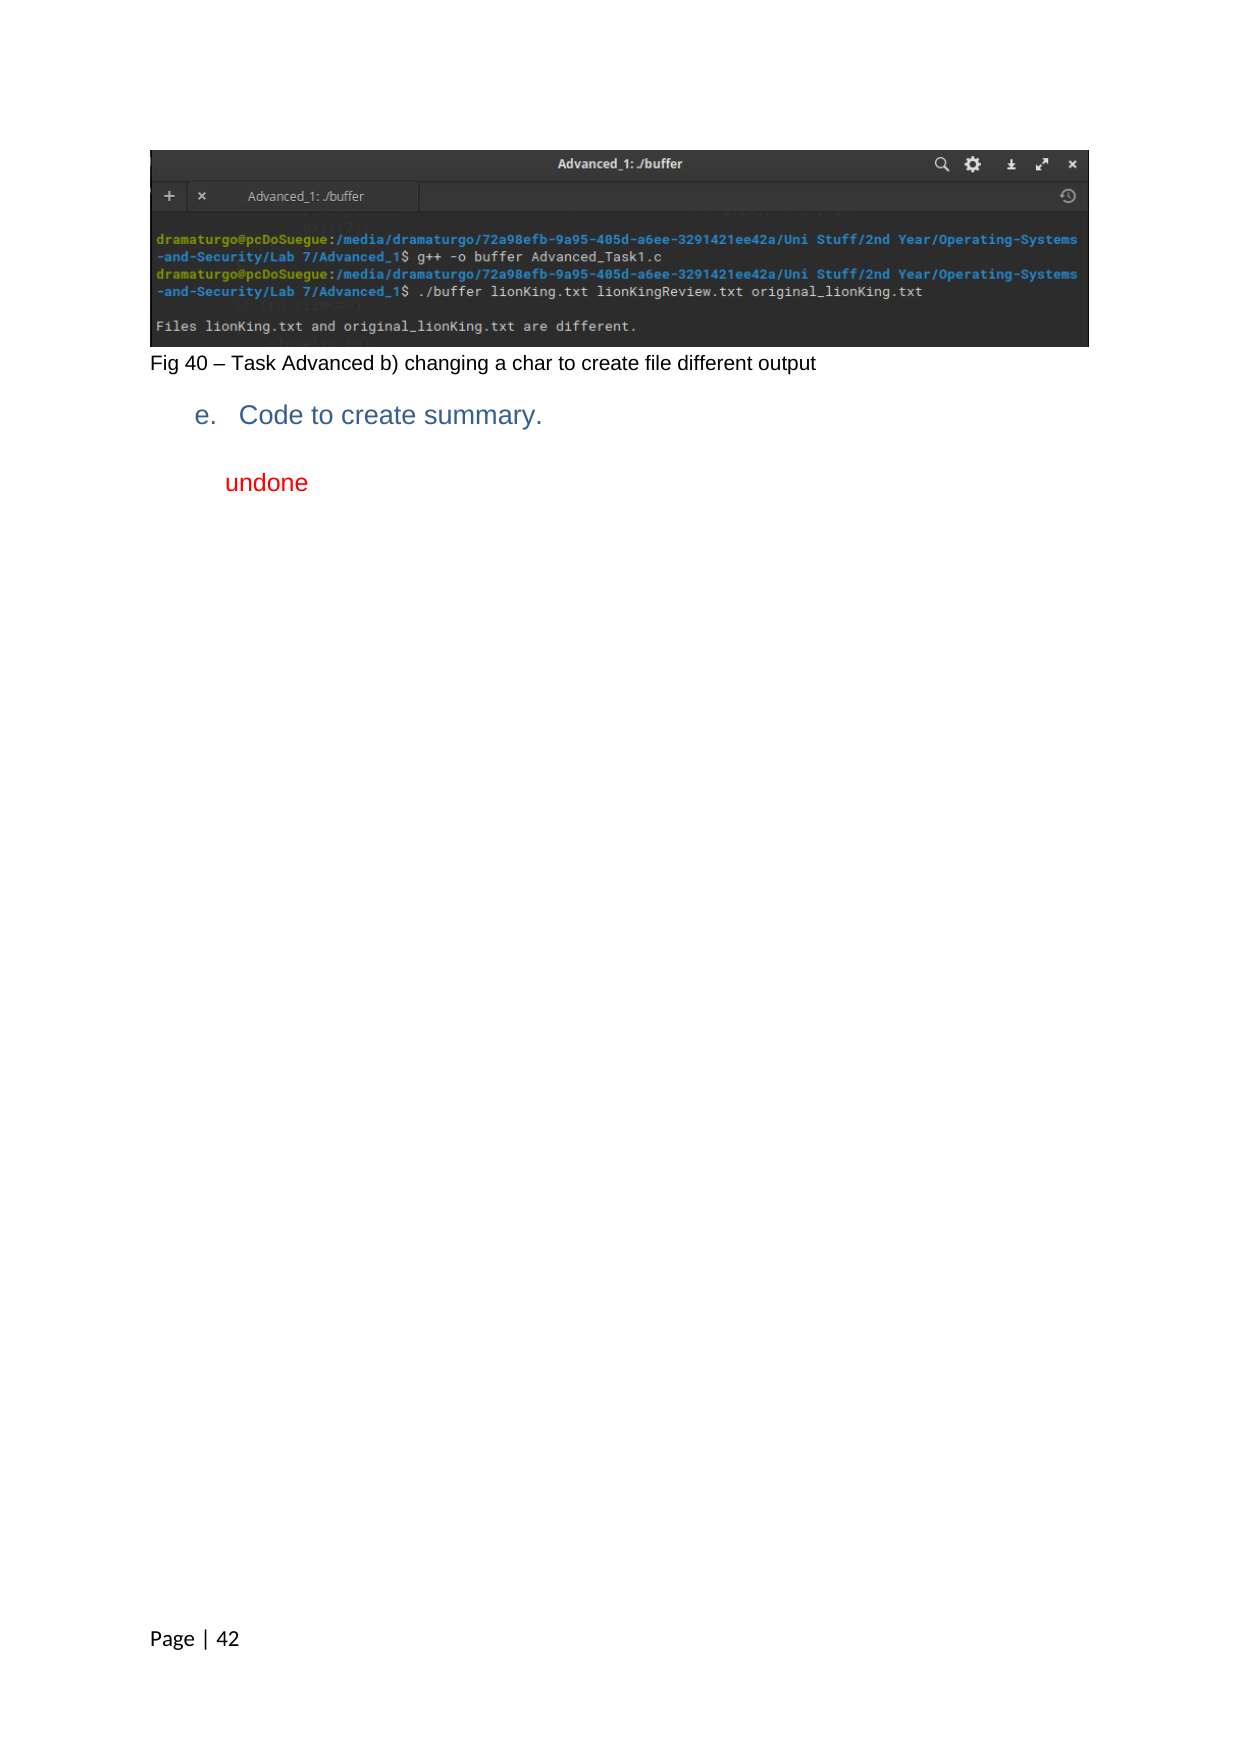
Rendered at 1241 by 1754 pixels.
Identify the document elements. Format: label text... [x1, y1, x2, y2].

list undone [225, 468, 1090, 496]
subtitle Code to create summary. [194, 399, 1090, 430]
picture [150, 150, 1089, 347]
